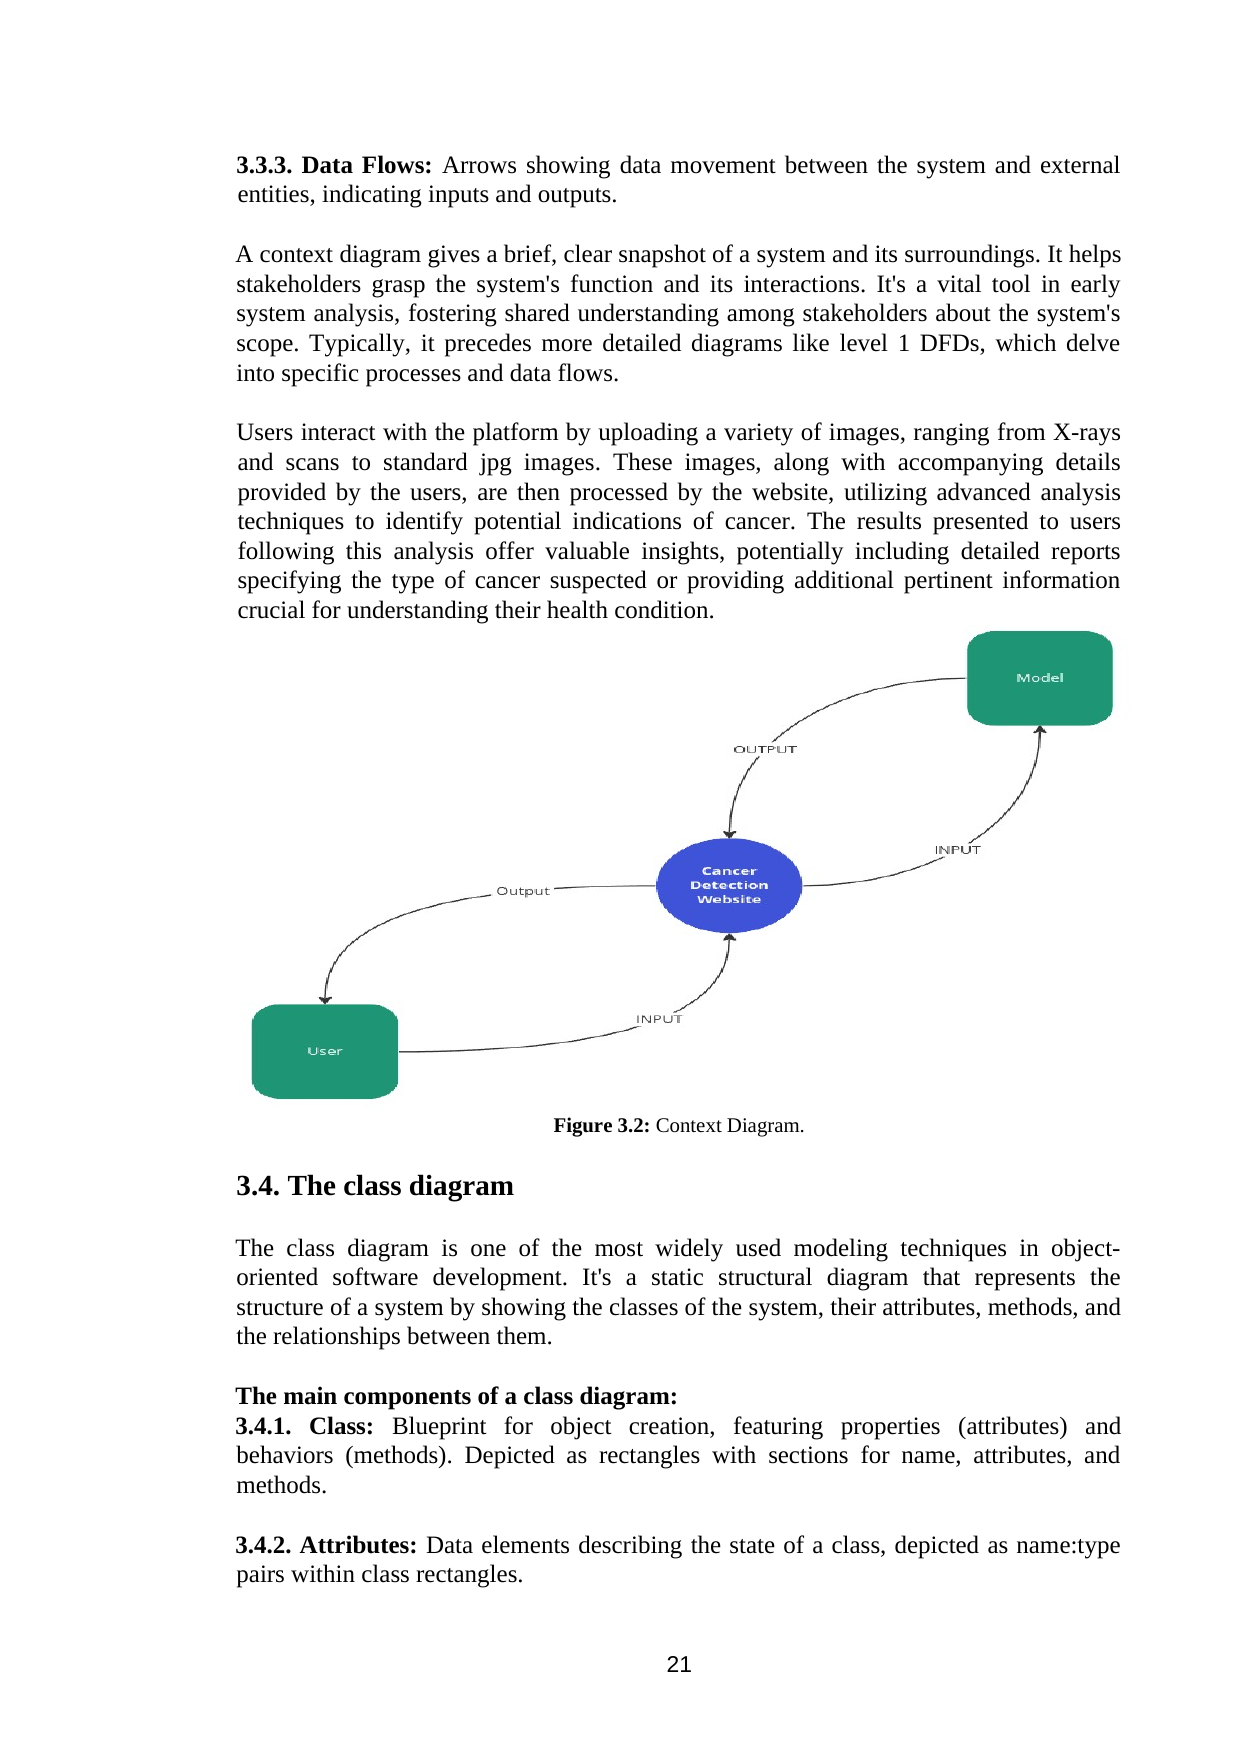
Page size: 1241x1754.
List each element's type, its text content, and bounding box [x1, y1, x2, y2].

text 3.4. The class diagram [236, 1168, 1122, 1201]
text The class diagram is one of the most widely used modeling techniques in object-oriented software development. It's a static structural diagram that represents the structure of a system by showing the classes of the system, their attributes, methods, and the relationships between them. [235, 1233, 1122, 1350]
text 3.3.3. Data Flows: Arrows showing data movement between the system and external entities, indicating inputs and outputs. [236, 150, 1122, 208]
text The main components of a class diagram: [235, 1381, 1122, 1410]
picture [236, 625, 1136, 1112]
text Figure 3.2: Context Diagram. [236, 1113, 1122, 1137]
text Users interact with the platform by uploading a variety of images, ranging from X-rays and scans to standard jpg images. These images, along with accompanying details provided by the users, are then processed by the website, utilizing advanced analysis techniques to identify potential indications of cancer. The results presented to users following this analysis offer valuable insights, potentially including detailed reports specifying the type of cancer suspected or providing additional pertinent information crucial for understanding their health condition. [236, 417, 1122, 624]
text 3.4.2. Attributes: Data elements describing the state of a class, depicted as name:type pairs within class rectangles. [235, 1530, 1122, 1588]
text A context diagram gives a brief, clear snapshot of a system and its surroundings. It helps stakeholders grasp the system's function and its interactions. It's a vital tool in early system analysis, fostering shared understanding among stakeholders about the system's scope. Typically, it precedes more detailed diagrams like level 1 DFDs, which delve into specific processes and data flows. [235, 239, 1122, 386]
text 3.4.1. Class: Blueprint for object creation, featuring properties (attributes) and behaviors (methods). Depicted as rectangles with sections for name, attributes, and methods. [235, 1411, 1122, 1499]
